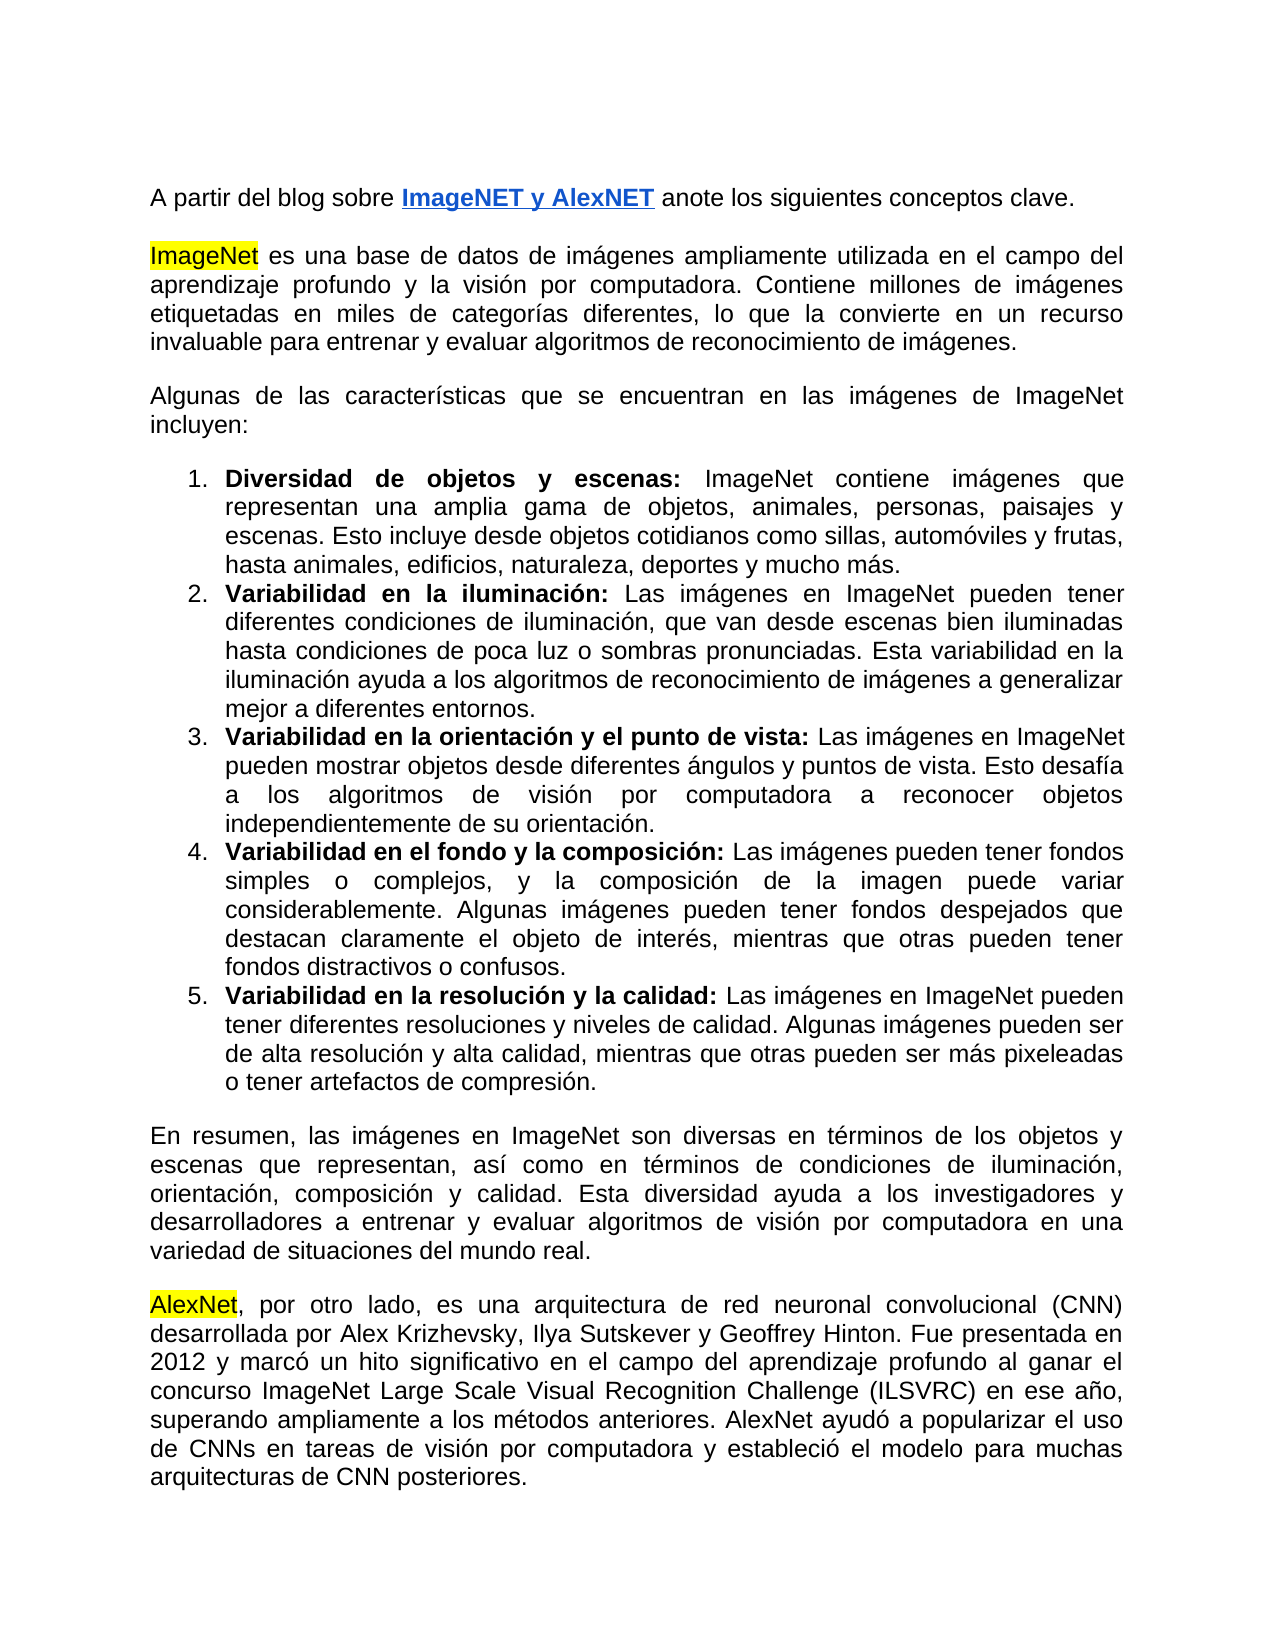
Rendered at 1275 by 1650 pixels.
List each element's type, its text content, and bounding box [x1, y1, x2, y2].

list Variabilidad en la orientación y el punto de vista: Las imágenes en ImageNet pueden mostrar objetos desde diferentes ángulos y puntos de vista. Esto desafía a los algoritmos de visión por computadora a reconocer objetos independientemente de su orientación. [187, 722, 1125, 837]
text A partir del blog sobre ImageNET y AlexNET anote los siguientes conceptos clave. [150, 183, 1125, 212]
text AlexNet, por otro lado, es una arquitectura de red neuronal convolucional (CNN) desarrollada por Alex Krizhevsky, Ilya Sutskever y Geoffrey Hinton. Fue presentada en 2012 y marcó un hito significativo en el campo del aprendizaje profundo al ganar el concurso ImageNet Large Scale Visual Recognition Challenge (ILSVRC) en ese año, superando ampliamente a los métodos anteriores. AlexNet ayudó a popularizar el uso de CNNs en tareas de visión por computadora y estableció el modelo para muchas arquitecturas de CNN posteriores. [150, 1290, 1125, 1491]
list Variabilidad en el fondo y la composición: Las imágenes pueden tener fondos simples o complejos, y la composición de la imagen puede variar considerablemente. Algunas imágenes pueden tener fondos despejados que destacan claramente el objeto de interés, mientras que otras pueden tener fondos distractivos o confusos. [187, 837, 1125, 981]
text En resumen, las imágenes en ImageNet son diversas en términos de los objetos y escenas que representan, así como en términos de condiciones de iluminación, orientación, composición y calidad. Esta diversidad ayuda a los investigadores y desarrolladores a entrenar y evaluar algoritmos de visión por computadora en una variedad de situaciones del mundo real. [150, 1121, 1125, 1265]
list Diversidad de objetos y escenas: ImageNet contiene imágenes que representan una amplia gama de objetos, animales, personas, paisajes y escenas. Esto incluye desde objetos cotidianos como sillas, automóviles y frutas, hasta animales, edificios, naturaleza, deportes y mucho más. [187, 463, 1125, 578]
list Variabilidad en la iluminación: Las imágenes en ImageNet pueden tener diferentes condiciones de iluminación, que van desde escenas bien iluminadas hasta condiciones de poca luz o sombras pronunciadas. Esta variabilidad en la iluminación ayuda a los algoritmos de reconocimiento de imágenes a generalizar mejor a diferentes entornos. [187, 578, 1125, 722]
text ImageNet es una base de datos de imágenes ampliamente utilizada en el campo del aprendizaje profundo y la visión por computadora. Contiene millones de imágenes etiquetadas en miles de categorías diferentes, lo que la convierte en un recurso invaluable para entrenar y evaluar algoritmos de reconocimiento de imágenes. [150, 241, 1125, 356]
text Algunas de las características que se encuentran en las imágenes de ImageNet incluyen: [150, 381, 1125, 438]
list Variabilidad en la resolución y la calidad: Las imágenes en ImageNet pueden tener diferentes resoluciones y niveles de calidad. Algunas imágenes pueden ser de alta resolución y alta calidad, mientras que otras pueden ser más pixeleadas o tener artefactos de compresión. [187, 981, 1125, 1096]
